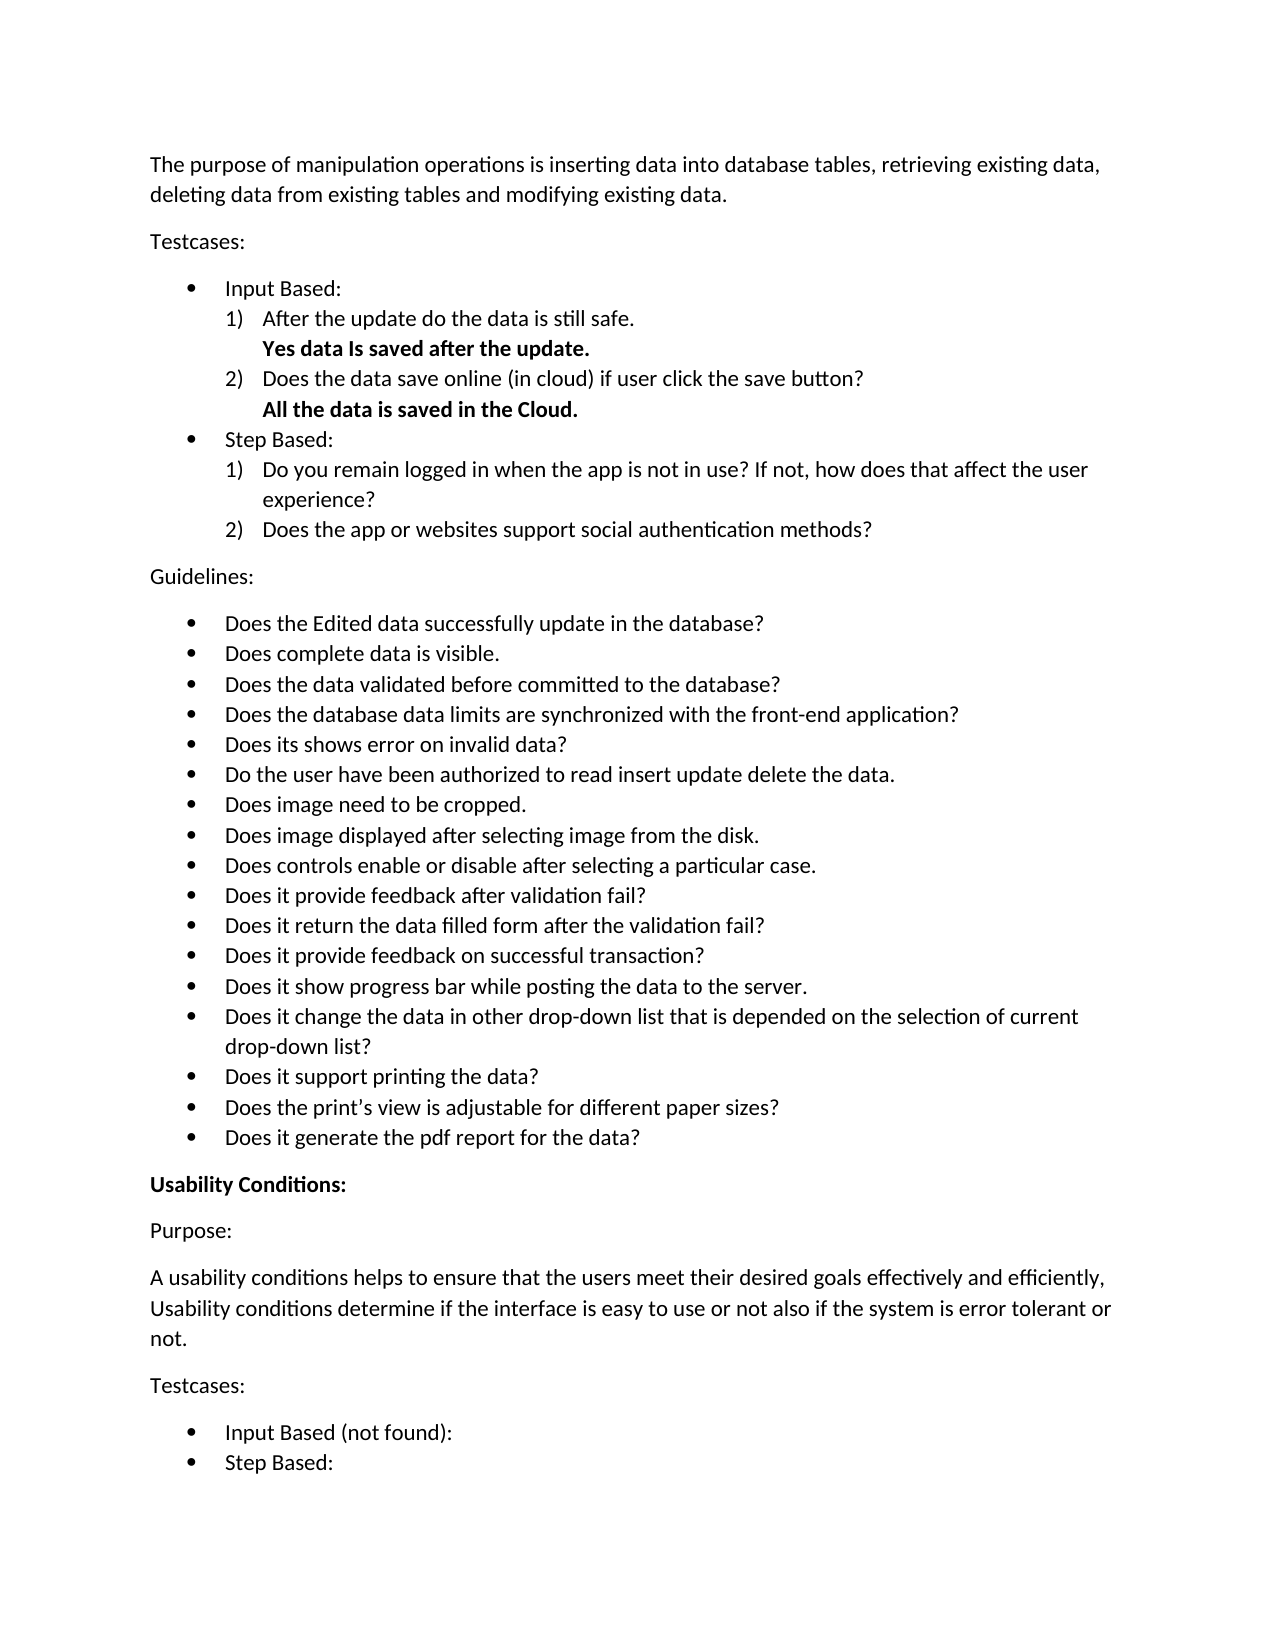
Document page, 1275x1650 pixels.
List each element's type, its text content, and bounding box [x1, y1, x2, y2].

text A usability conditions helps to ensure that the users meet their desired goals effectively and efficiently, Usability conditions determine if the interface is easy to use or not also if the system is error tolerant or not. [150, 1263, 1125, 1352]
list Does the data save online (in cloud) if user click the save button? [225, 364, 1125, 393]
list Does complete data is visible. [187, 639, 1125, 668]
list Do the user have been authorized to read insert update delete the data. [187, 760, 1125, 788]
list Does its shows error on invalid data? [187, 730, 1125, 758]
list Does it provide feedback after validation fail? [187, 881, 1125, 909]
text Usability Conditions: [150, 1170, 1125, 1198]
list Do you remain logged in when the app is not in use? If not, how does that affect the user experience? [225, 455, 1125, 513]
text Testcases: [150, 1371, 1125, 1399]
text Purpose: [150, 1217, 1125, 1245]
list Does the app or websites support social authentication methods? [225, 516, 1125, 544]
list Does it support printing the data? [187, 1062, 1125, 1091]
list Does controls enable or disable after selecting a particular case. [187, 851, 1125, 879]
list Does it show progress bar while posting the data to the server. [187, 972, 1125, 1000]
list Does image need to be cropped. [187, 791, 1125, 819]
text Guidelines: [150, 562, 1125, 591]
list After the update do the data is still safe. [225, 304, 1125, 332]
list Does the print’s view is adjustable for different paper sizes? [187, 1093, 1125, 1121]
list Does it provide feedback on successful transaction? [187, 942, 1125, 970]
text Testcases: [150, 227, 1125, 255]
list Input Based (not found): [187, 1418, 1125, 1446]
list Does it return the data filled form after the validation fail? [187, 911, 1125, 939]
list Input Based: [187, 274, 1125, 302]
text The purpose of manipulation operations is inserting data into database tables, retrieving existing data, deleting data from existing tables and modifying existing data. [150, 150, 1125, 208]
list Does image displayed after selecting image from the disk. [187, 821, 1125, 849]
list Does it generate the pdf report for the data? [187, 1123, 1125, 1151]
list Does the Edited data successfully update in the database? [187, 609, 1125, 637]
list Step Based: [187, 425, 1125, 453]
list Does it change the data in other drop-down list that is depended on the selection of current drop-down list? [187, 1002, 1125, 1060]
list All the data is saved in the Cloud. [262, 395, 1125, 423]
list Does the database data limits are synchronized with the front-end application? [187, 700, 1125, 728]
list Yes data Is saved after the update. [262, 334, 1125, 362]
list Does the data validated before committed to the database? [187, 670, 1125, 698]
list Step Based: [187, 1448, 1125, 1476]
